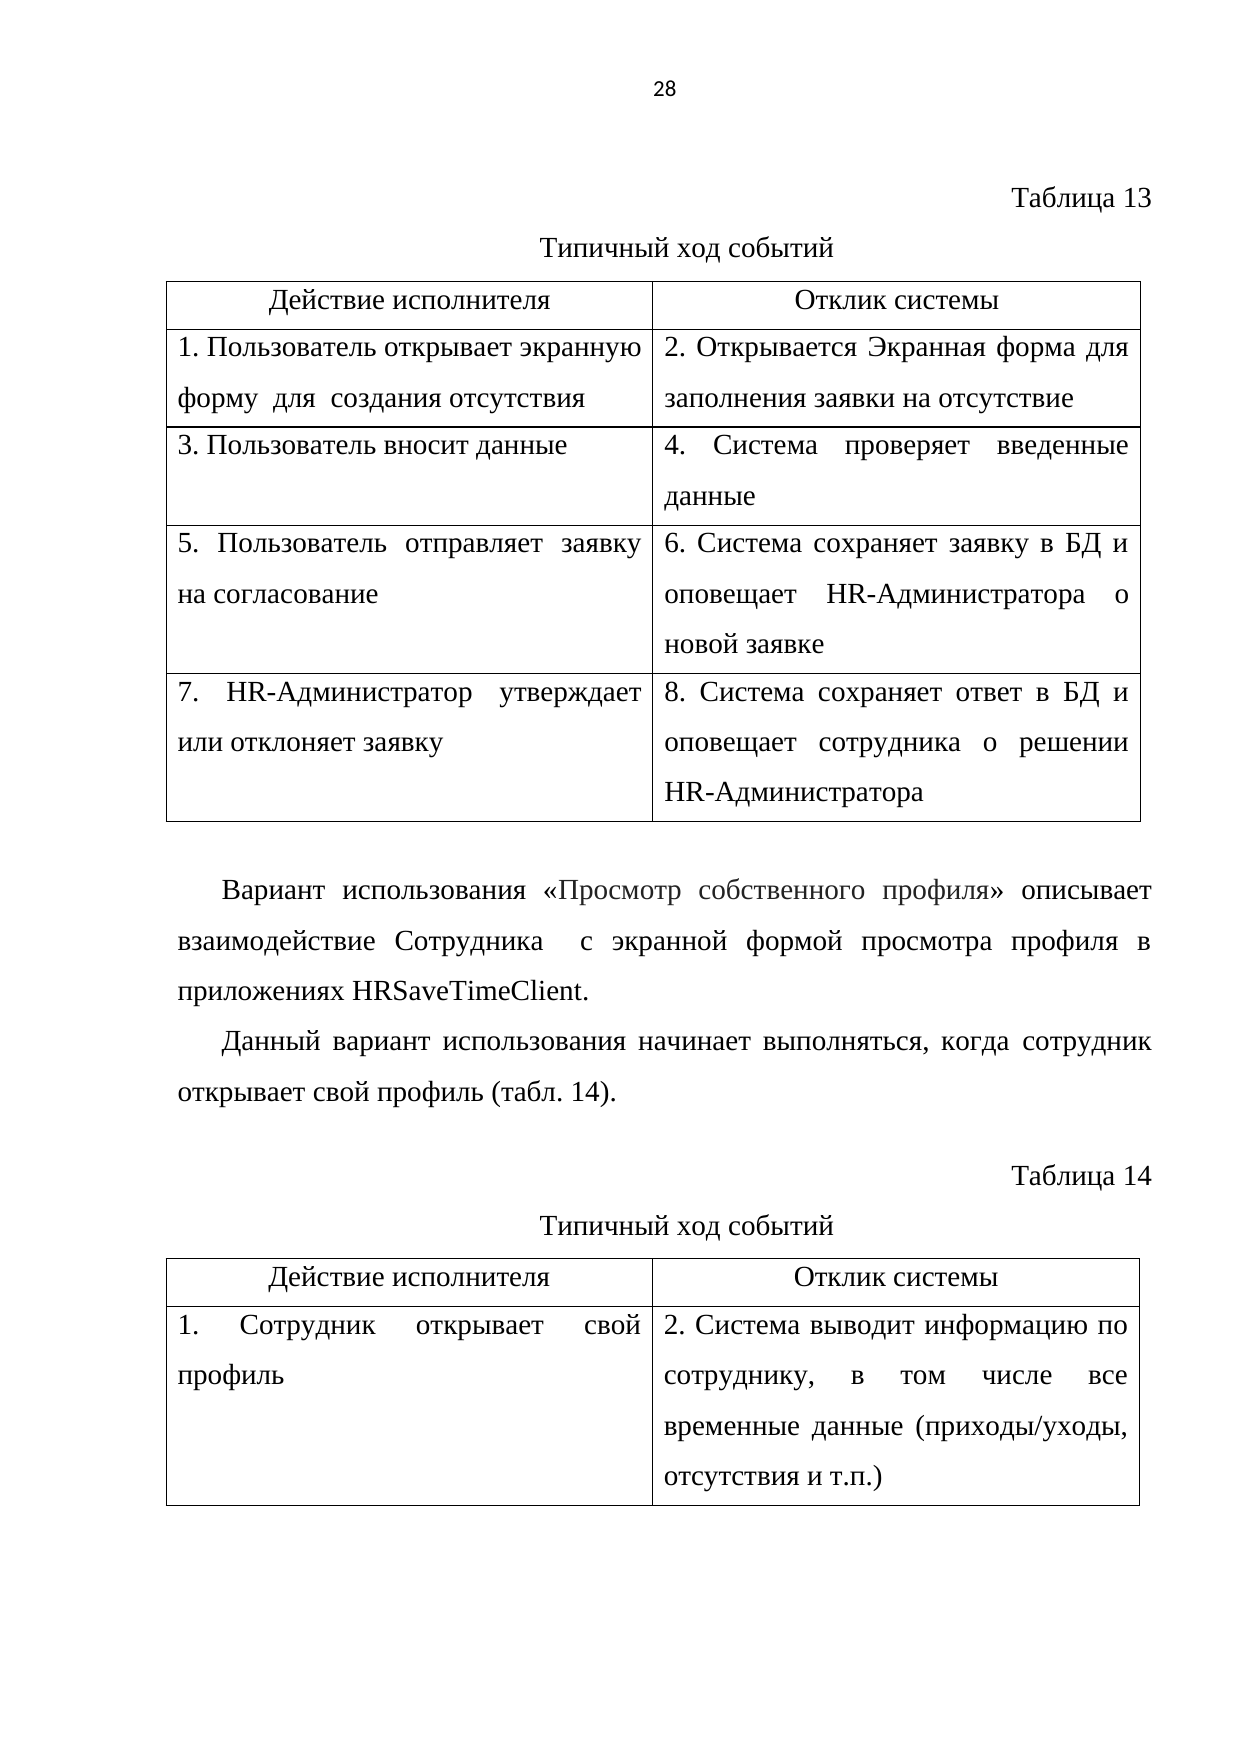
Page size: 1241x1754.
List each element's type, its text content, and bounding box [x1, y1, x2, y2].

table_cell 6. Система сохраняет заявку в БД и оповещает HR-Администратора о новой заявке [653, 526, 1140, 673]
table_cell 4. Система проверяет введенные данные [653, 428, 1140, 524]
text Типичный ход событий [177, 1208, 1152, 1241]
table_cell 7. HR-Администратор утверждает или отклоняет заявку [167, 674, 652, 821]
table_cell 2. Открывается Экранная форма для заполнения заявки на отсутствие [653, 330, 1140, 426]
table_header Отклик системы [653, 282, 1140, 328]
table_cell 1. Сотрудник открывает свой профиль [167, 1307, 652, 1504]
text Типичный ход событий [177, 230, 1152, 264]
table_cell 5. Пользователь отправляет заявку на согласование [167, 526, 652, 673]
table_cell 1. Пользователь открывает экранную форму для создания отсутствия [167, 330, 652, 426]
table_header Действие исполнителя [167, 1259, 652, 1306]
table_cell 3. Пользователь вносит данные [167, 428, 652, 524]
table_cell 2. Система выводит информацию по сотруднику, в том числе все временные данные (приходы/уходы, отсутствия и т.п.) [653, 1307, 1139, 1504]
table_cell 8. Система сохраняет ответ в БД и оповещает сотрудника о решении HR-Администратора [653, 674, 1140, 821]
table_header Действие исполнителя [167, 282, 652, 328]
table_header Отклик системы [653, 1259, 1139, 1306]
text Таблица 14 [177, 1158, 1152, 1191]
text Данный вариант использования начинает выполняться, когда сотрудник открывает свой профиль (табл. 14). [177, 1023, 1152, 1107]
text Таблица 13 [177, 180, 1152, 214]
text Вариант использования «Просмотр собственного профиля» описывает взаимодействие Сотрудника с экранной формой просмотра профиля в приложениях HRSaveTimeClient. [177, 872, 1152, 1007]
